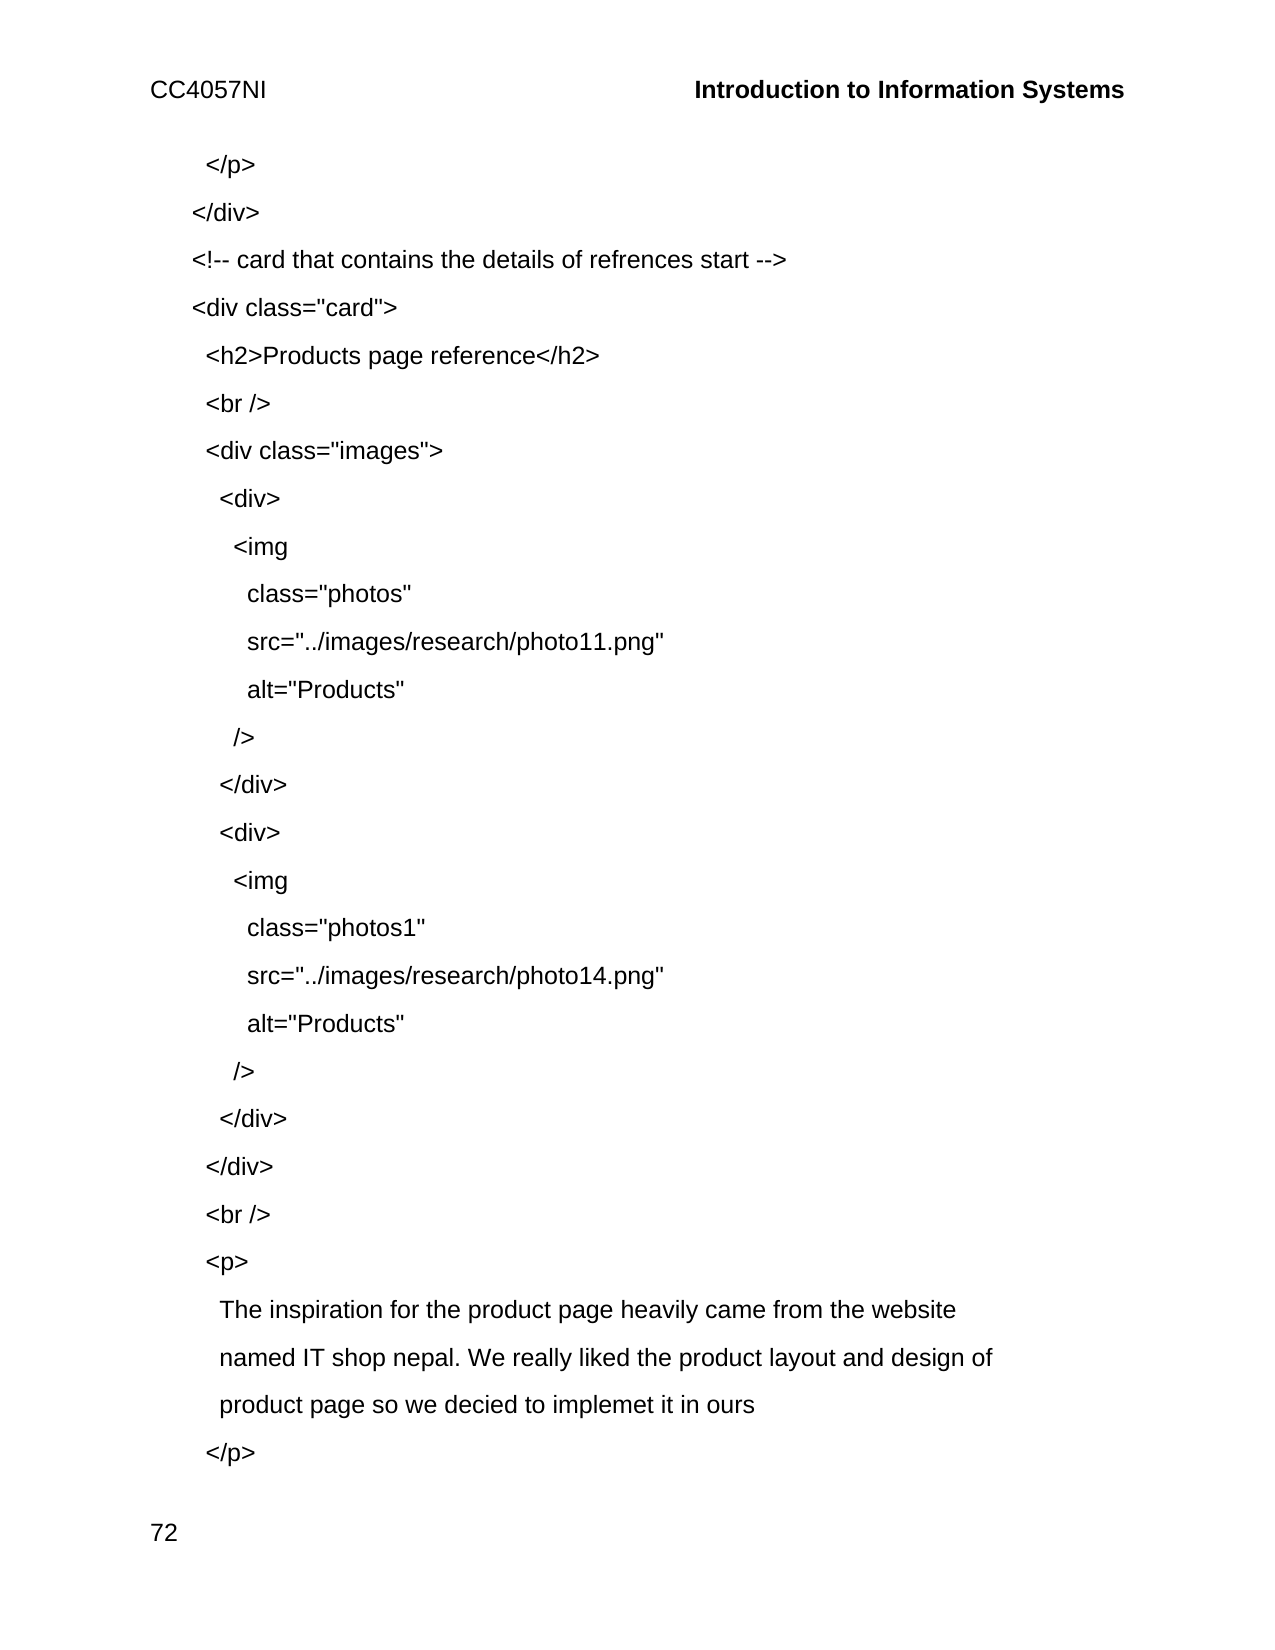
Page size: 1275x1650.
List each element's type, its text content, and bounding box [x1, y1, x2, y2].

text <div class="card"> [150, 293, 1125, 322]
text <img [150, 532, 1125, 560]
text The inspiration for the product page heavily came from the website [150, 1295, 1125, 1324]
text <div> [150, 818, 1125, 847]
text class="photos1" [150, 913, 1125, 942]
text /> [150, 722, 1125, 751]
text src="../images/research/photo14.png" [150, 961, 1125, 990]
text product page so we decied to implemet it in ours [150, 1390, 1125, 1419]
text <h2>Products page reference</h2> [150, 341, 1125, 369]
text <div> [150, 484, 1125, 513]
text <img [150, 866, 1125, 894]
text </div> [150, 1152, 1125, 1181]
text </div> [150, 770, 1125, 799]
text alt="Products" [150, 675, 1125, 703]
text </div> [150, 1104, 1125, 1133]
text <!-- card that contains the details of refrences start --> [150, 245, 1125, 274]
text </p> [150, 1438, 1125, 1467]
text /> [150, 1056, 1125, 1085]
text alt="Products" [150, 1009, 1125, 1037]
text </div> [150, 198, 1125, 226]
text <p> [150, 1247, 1125, 1276]
text src="../images/research/photo11.png" [150, 627, 1125, 656]
text named IT shop nepal. We really liked the product layout and design of [150, 1343, 1125, 1371]
text </p> [150, 150, 1125, 179]
text <br /> [150, 1199, 1125, 1228]
text <div class="images"> [150, 436, 1125, 465]
text <br /> [150, 388, 1125, 417]
text class="photos" [150, 579, 1125, 608]
